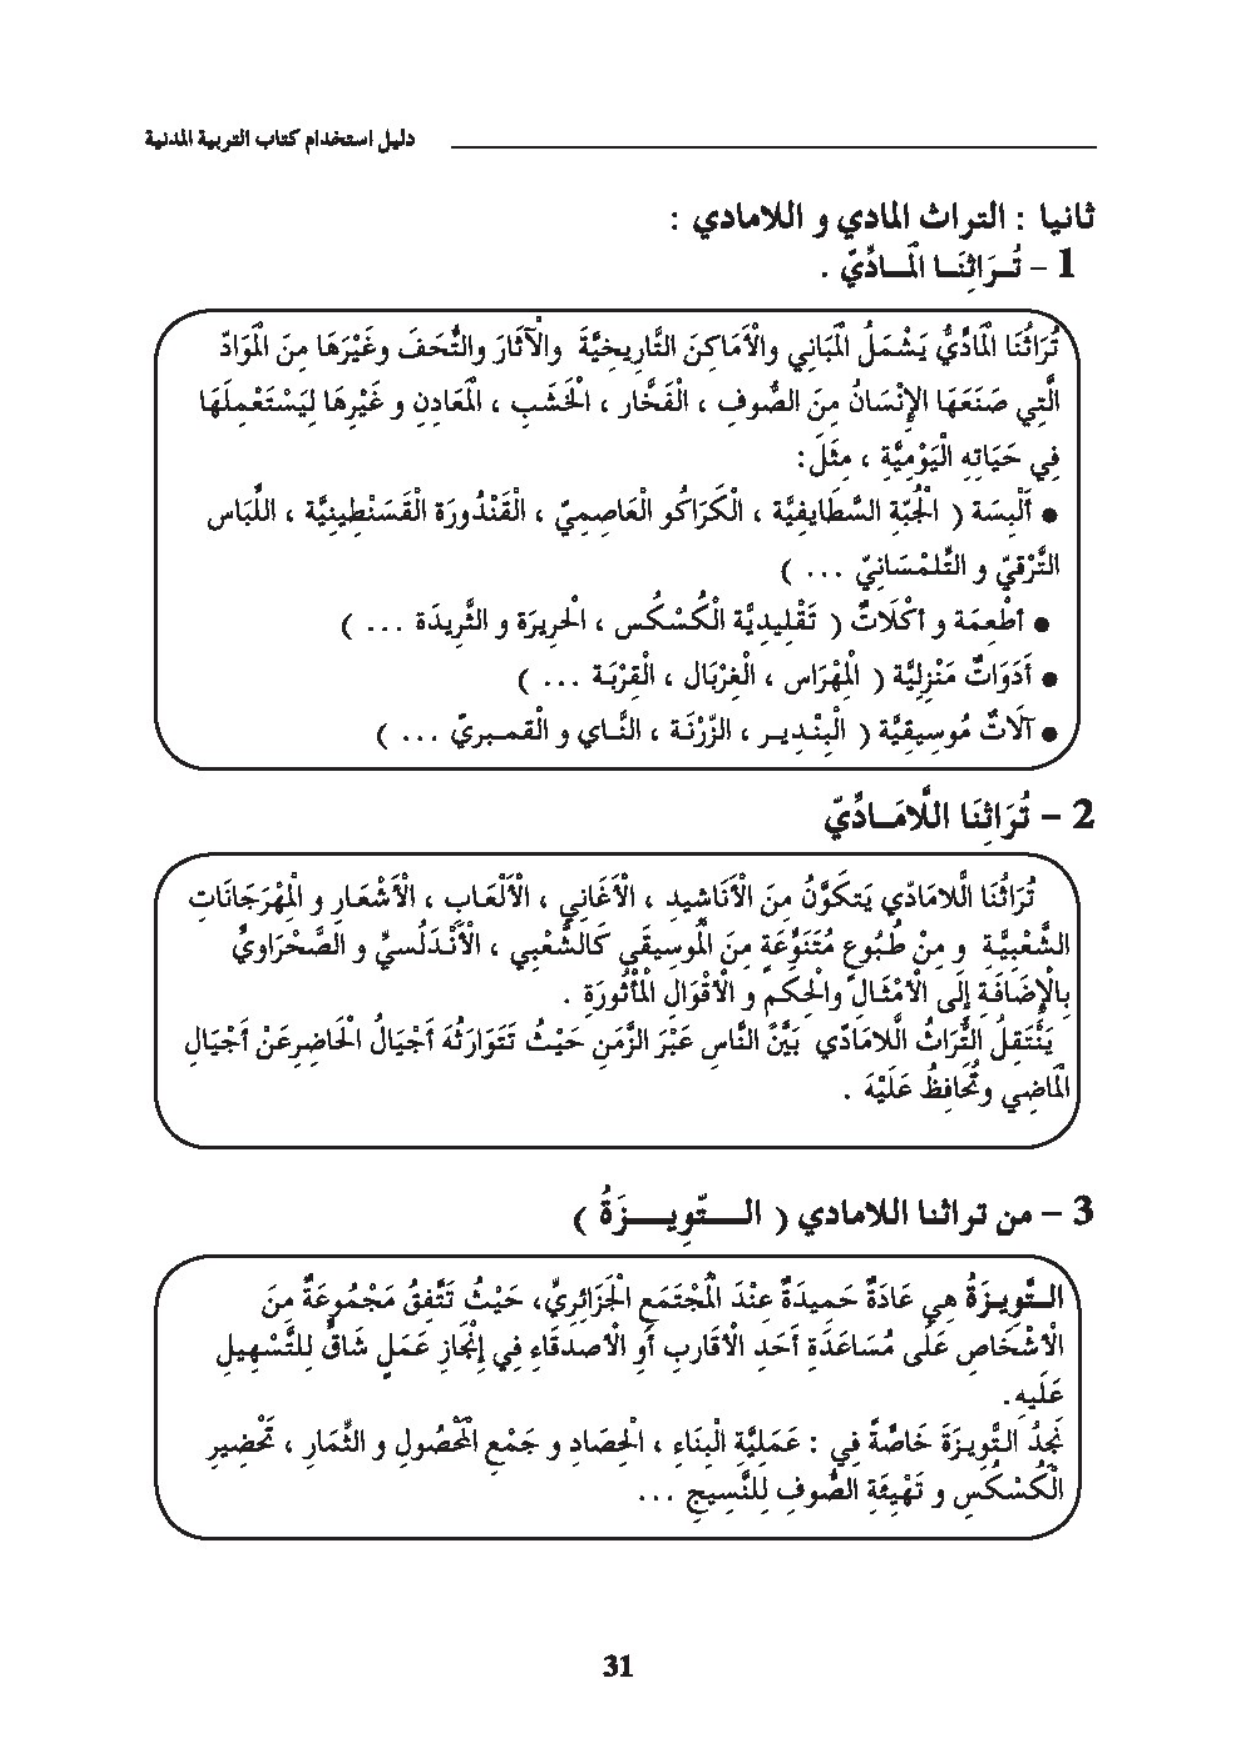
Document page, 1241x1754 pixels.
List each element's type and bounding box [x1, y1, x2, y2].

picture [108, 30, 1197, 1711]
